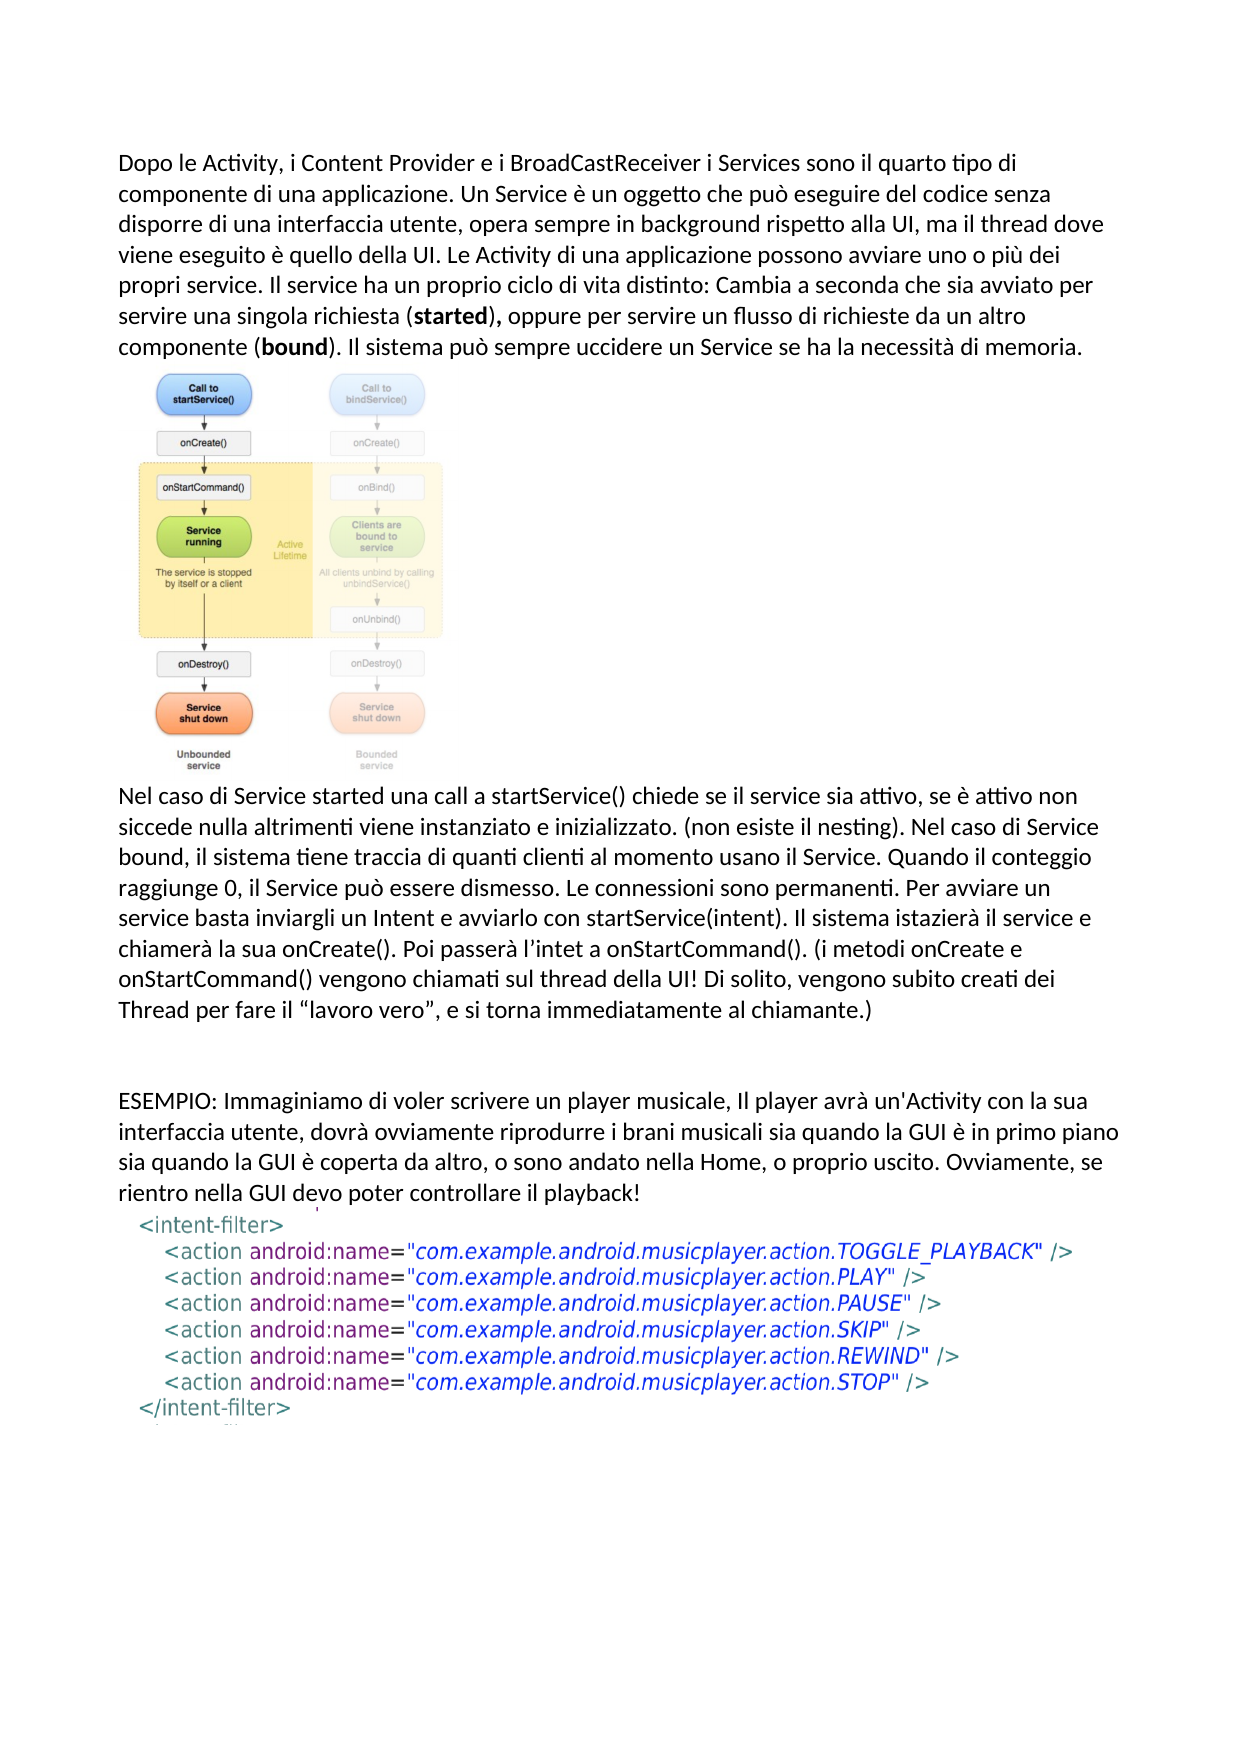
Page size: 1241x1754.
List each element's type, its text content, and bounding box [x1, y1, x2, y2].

text Dopo le Activity, i Content Provider e i BroadCastReceiver i Services sono il quarto tipo di componente di una applicazione. Un Service è un oggetto che può eseguire del codice senza disporre di una interfaccia utente, opera sempre in background rispetto alla UI, ma il thread dove viene eseguito è quello della UI. Le Activity di una applicazione possono avviare uno o più dei propri service. Il service ha un proprio ciclo di vita distinto: Cambia a seconda che sia avviato per servire una singola richiesta (started), oppure per servire un flusso di richieste da un altro componente (bound). Il sistema può sempre uccidere un Service se ha la necessità di memoria. [118, 148, 1122, 780]
picture [118, 1207, 1122, 1425]
text Nel caso di Service started una call a startService() chiede se il service sia attivo, se è attivo non siccede nulla altrimenti viene instanziato e inizializzato. (non esiste il nesting). Nel caso di Service bound, il sistema tiene traccia di quanti clienti al momento usano il Service. Quando il conteggio raggiunge 0, il Service può essere dismesso. Le connessioni sono permanenti. Per avviare un service basta inviargli un Intent e avviarlo con startService(intent). Il sistema istazierà il service e chiamerà la sua onCreate(). Poi passerà l’intet a onStartCommand(). (i metodi onCreate e onStartCommand() vengono chiamati sul thread della UI! Di solito, vengono subito creati dei Thread per fare il “lavoro vero”, e si torna immediatamente al chiamante.) [118, 780, 1122, 1024]
text sia quando la GUI è coperta da altro, o sono andato nella Home, o proprio uscito. Ovviamente, se rientro nella GUI devo poter controllare il playback! [118, 1147, 1122, 1207]
picture [118, 361, 459, 781]
text ESEMPIO: Immaginiamo di voler scrivere un player musicale, Il player avrà un'Activity con la sua interfaccia utente, dovrà ovviamente riprodurre i brani musicali sia quando la GUI è in primo piano [118, 1086, 1122, 1147]
